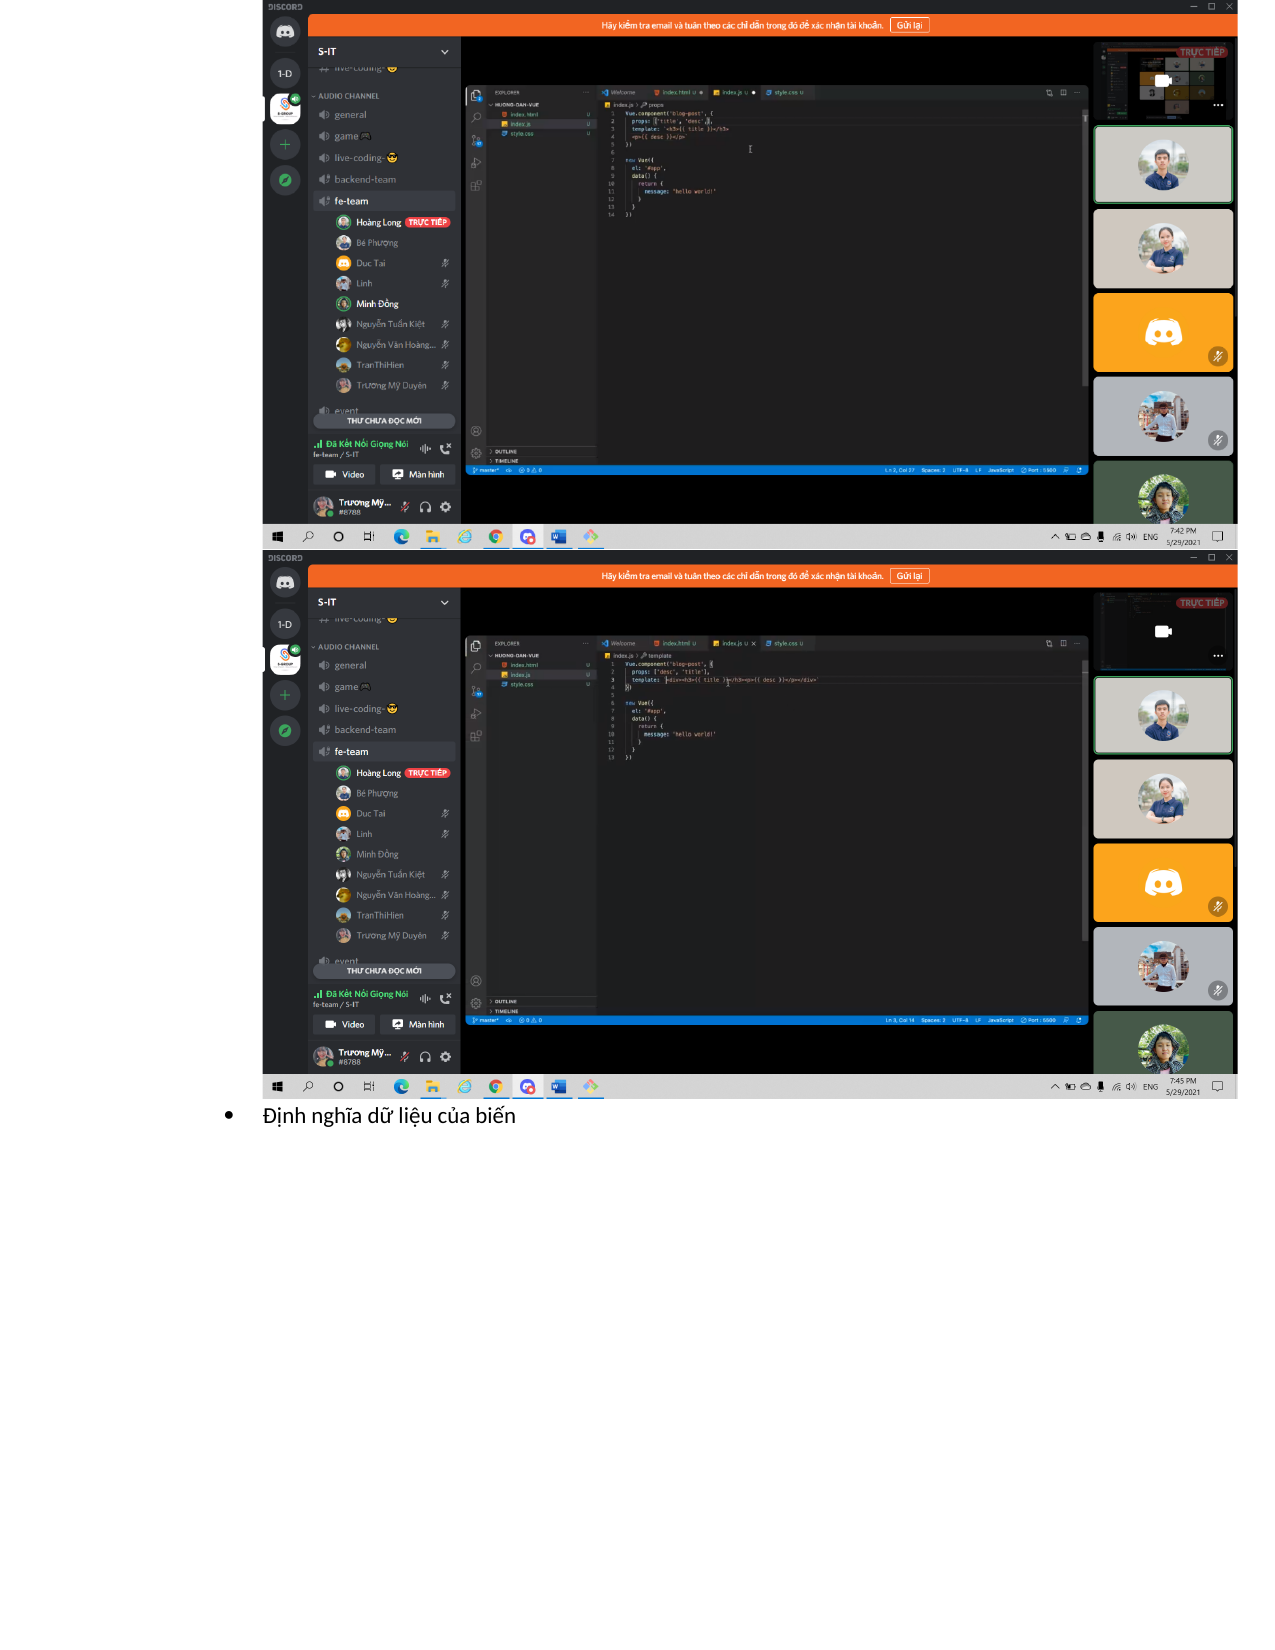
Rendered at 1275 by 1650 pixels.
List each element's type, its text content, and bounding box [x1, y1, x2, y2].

list Định nghĩa dữ liệu của biến [225, 1101, 1125, 1129]
picture [262, 0, 1238, 549]
picture [262, 550, 1238, 1099]
